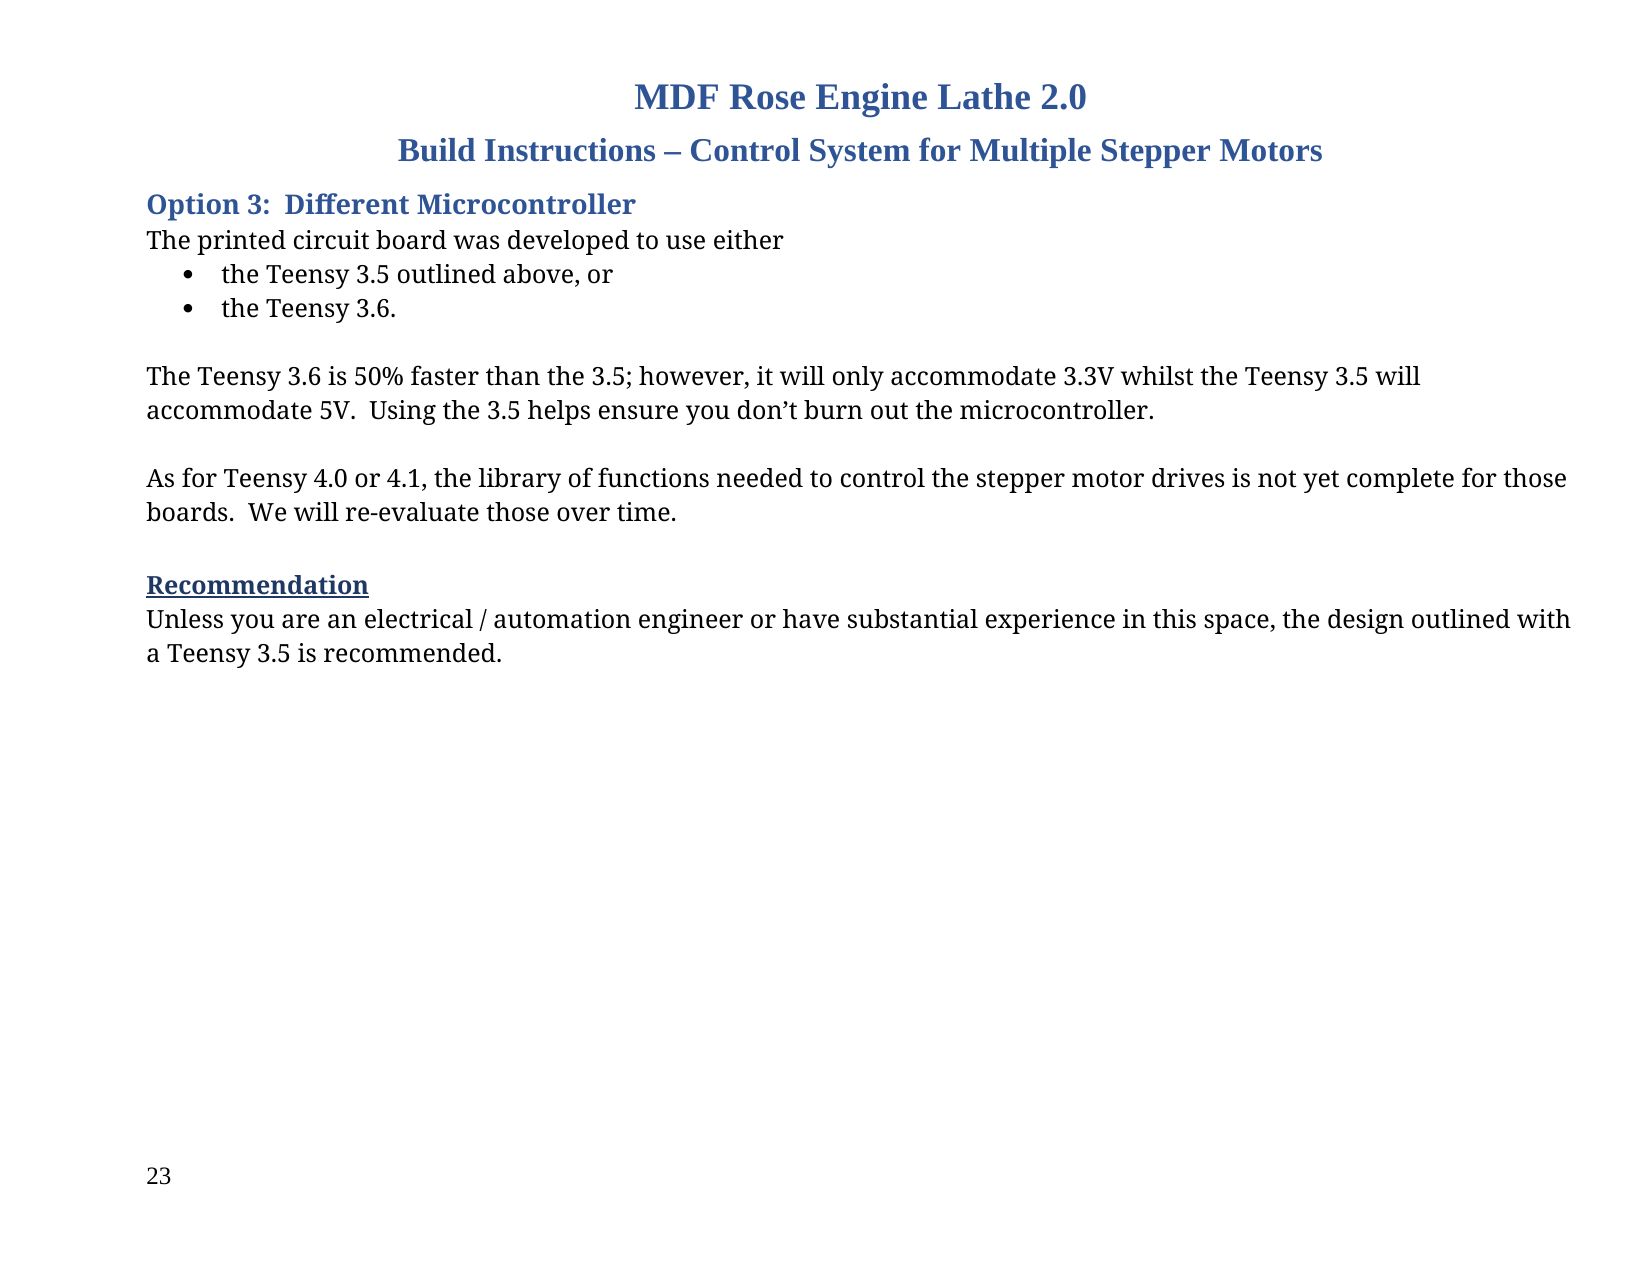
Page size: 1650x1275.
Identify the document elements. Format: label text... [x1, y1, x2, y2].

text Unless you are an electrical / automation engineer or have substantial experience in this space, the design outlined with a Teensy 3.5 is recommended. [146, 601, 1575, 669]
list the Teensy 3.6. [184, 291, 1575, 325]
text The Teensy 3.6 is 50% faster than the 3.5; however, it will only accommodate 3.3V whilst the Teensy 3.5 will accommodate 5V. Using the 3.5 helps ensure you don’t burn out the microcontroller. [146, 359, 1575, 427]
subtitle Option 3: Different Microcontroller [146, 186, 1575, 222]
text As for Teensy 4.0 or 4.1, the library of functions needed to control the stepper motor drives is not yet complete for those boards. We will re-evaluate those over time. [146, 461, 1575, 529]
list the Teensy 3.5 outlined above, or [184, 257, 1575, 291]
subtitle Recommendation [146, 567, 1575, 601]
text The printed circuit board was developed to use either [146, 222, 1575, 257]
